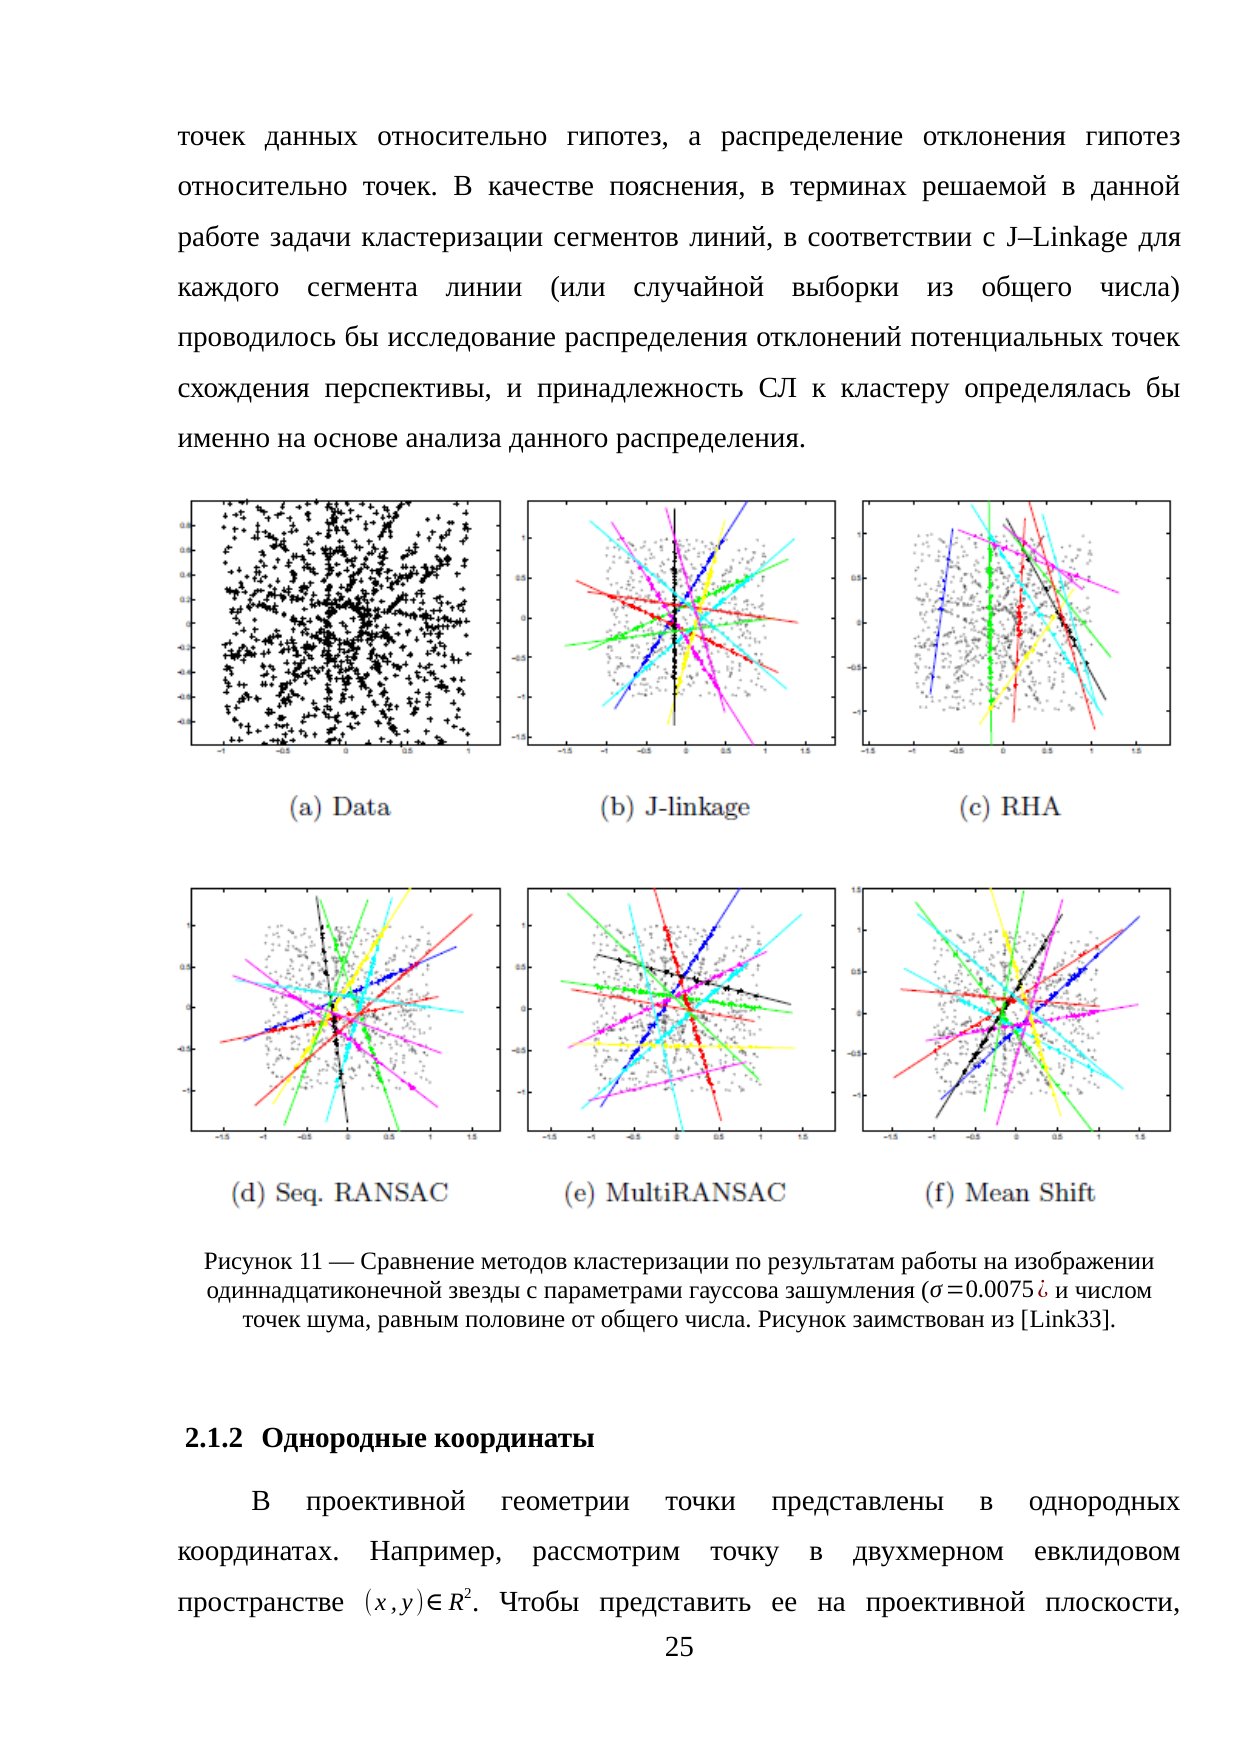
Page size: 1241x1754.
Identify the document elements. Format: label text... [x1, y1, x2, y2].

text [177, 118, 1181, 453]
picture [177, 482, 1182, 1217]
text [177, 1483, 1181, 1617]
text Рисунок 11 — Сравнение методов кластеризации по результатам работы на изображении одиннадцатиконечной звезды с параметрами гауссова зашумления ( и числом точек шума, равным половине от общего числа. Рисунок заимствован из [Link33]. [177, 1246, 1181, 1332]
subtitle Однородные координаты [177, 1420, 1181, 1454]
